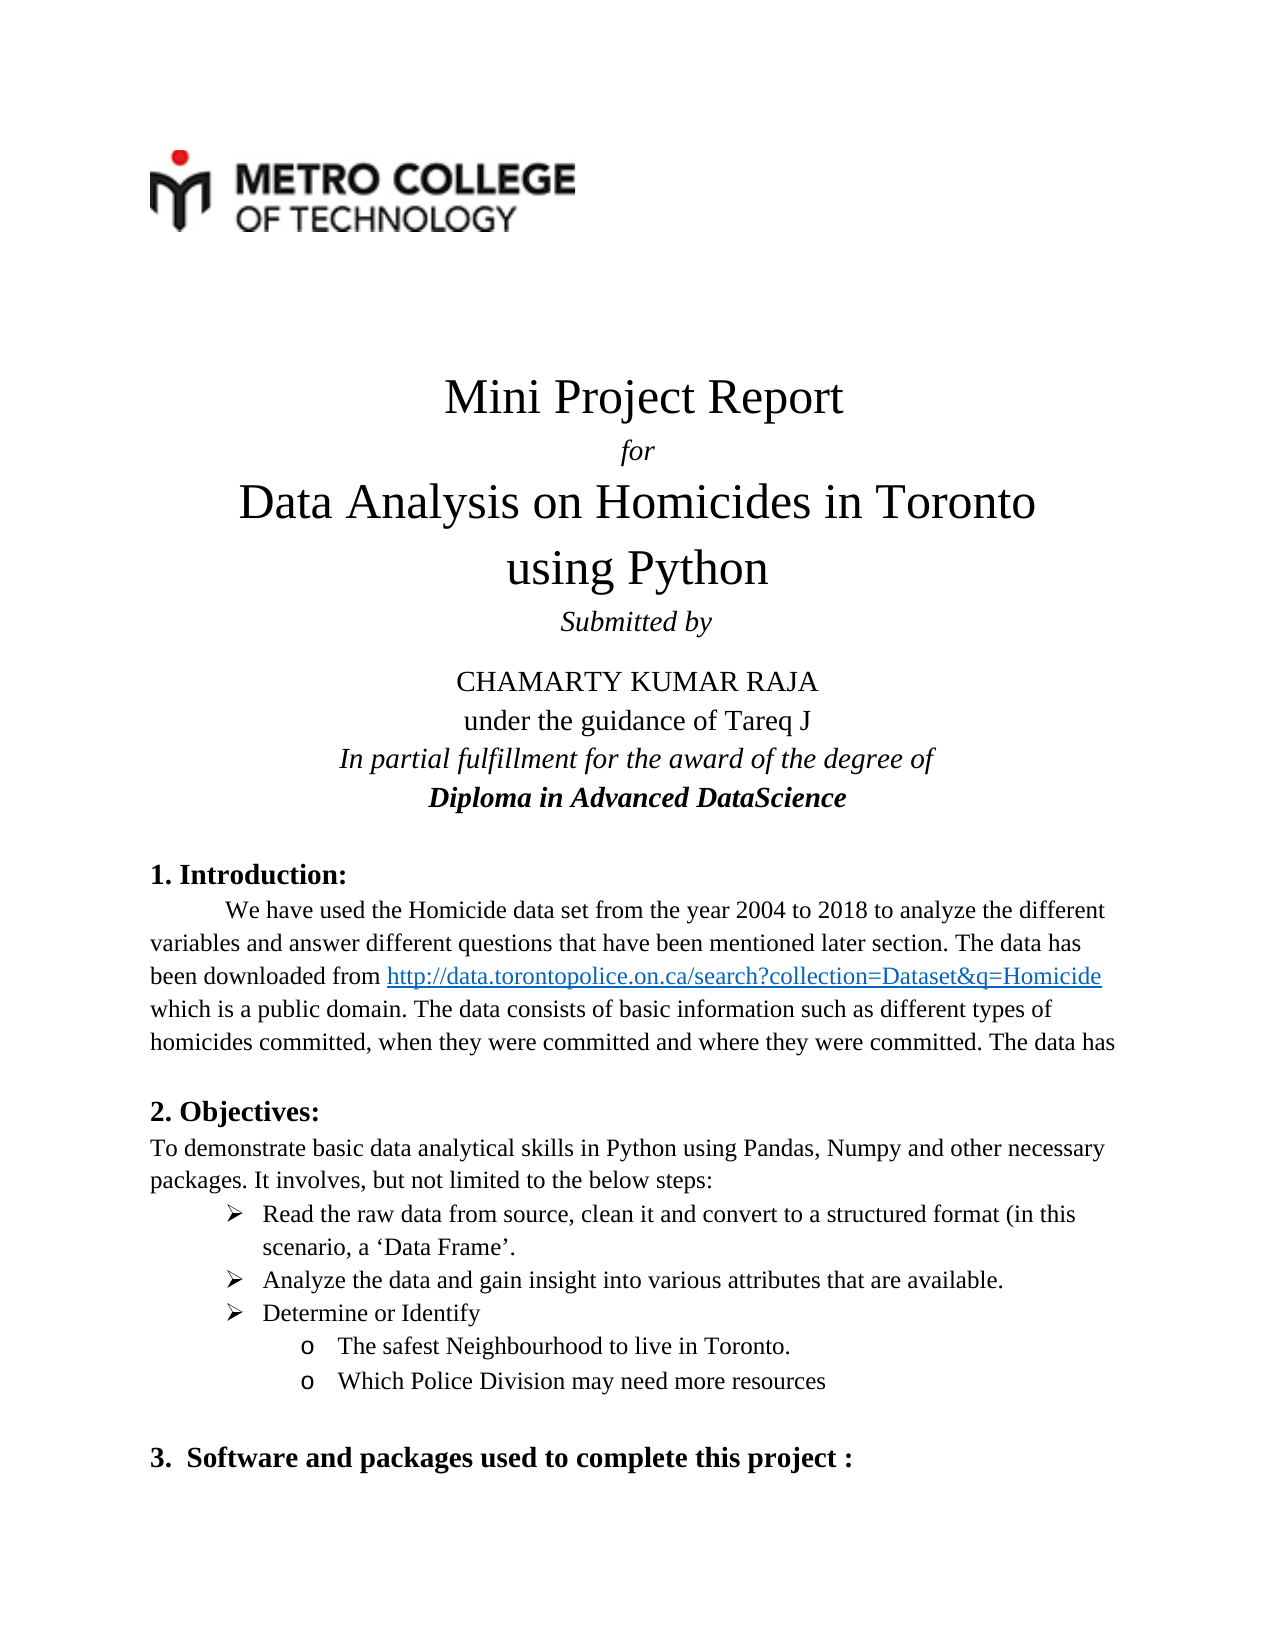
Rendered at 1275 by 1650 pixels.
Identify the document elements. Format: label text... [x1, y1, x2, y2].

text 1. Introduction: [150, 857, 1125, 890]
list The safest Neighbourhood to live in Toronto. [300, 1331, 1125, 1362]
text under the guidance of Tareq J [150, 703, 1125, 736]
text CHAMARTY KUMAR RAJA [150, 664, 1125, 698]
text Mini Project Report [150, 367, 1125, 425]
text using Python [150, 538, 1125, 595]
text We have used the Homicide data set from the year 2004 to 2018 to analyze the different variables and answer different questions that have been mentioned later section. The data has been downloaded from http://data.torontopolice.on.ca/search?collection=Dataset&q=Homicide which is a public domain. The data consists of basic information such as different types of homicides committed, when they were committed and where they were committed. The data has [150, 895, 1125, 1056]
list Analyze the data and gain insight into various attributes that are available. [225, 1265, 1125, 1293]
text for [150, 433, 1125, 467]
text Diploma in Advanced DataScience [150, 780, 1125, 813]
text Submitted by [150, 604, 1125, 637]
text To demonstrate basic data analytical skills in Python using Pandas, Numpy and other necessary packages. It involves, but not limited to the below steps: [150, 1133, 1125, 1194]
text 2. Objectives: [150, 1094, 1125, 1128]
picture [150, 150, 575, 232]
text In partial fulfillment for the award of the degree of [150, 741, 1125, 775]
text 3. Software and packages used to complete this project : [150, 1440, 1125, 1474]
list Determine or Identify [225, 1298, 1125, 1326]
list Read the raw data from source, clean it and convert to a structured format (in this scenario, a ‘Data Frame’. [225, 1199, 1125, 1260]
text Data Analysis on Homicides in Toronto [150, 472, 1125, 529]
list Which Police Division may need more resources [300, 1366, 1125, 1397]
